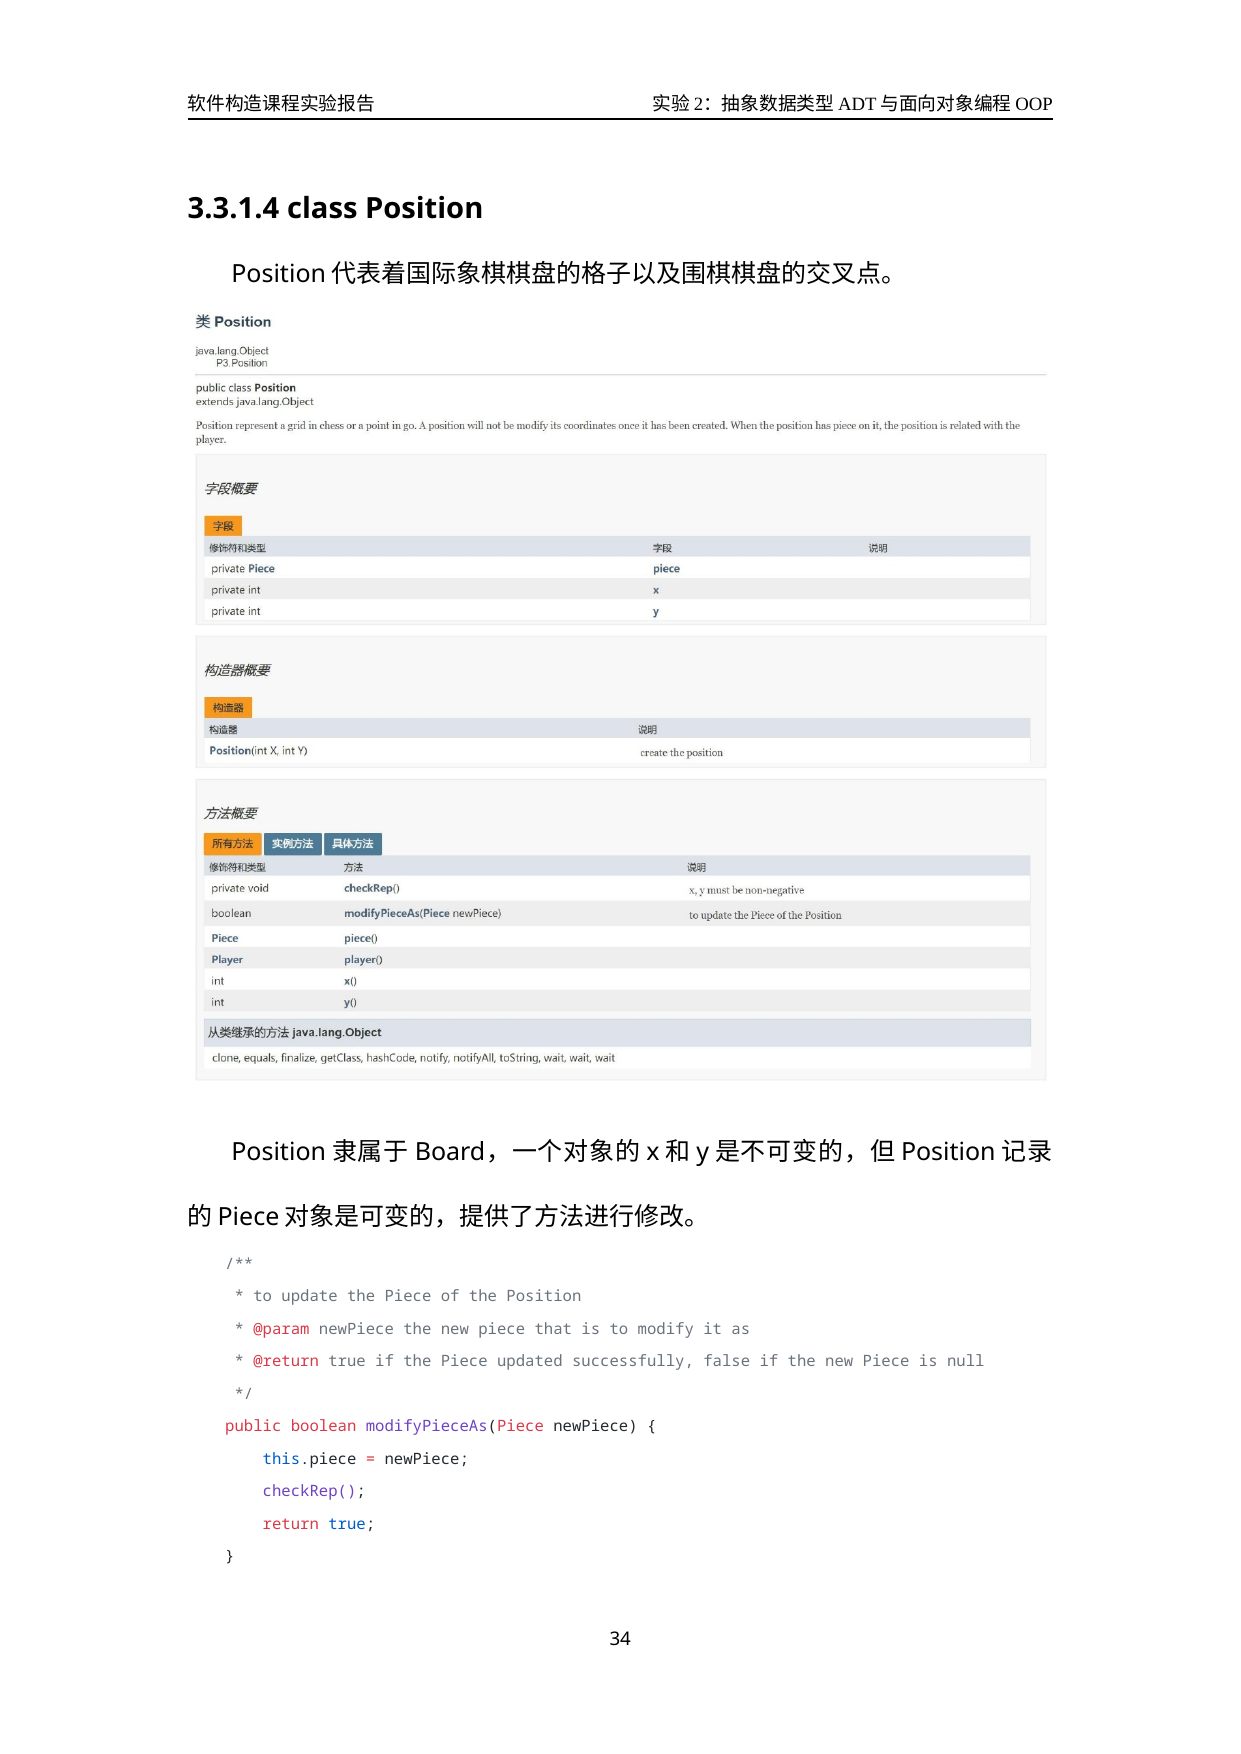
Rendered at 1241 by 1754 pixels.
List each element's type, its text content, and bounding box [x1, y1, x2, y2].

text * @param newPiece the new piece that is to modify it as [187, 1312, 1053, 1344]
text * @return true if the Piece updated successfully, false if the new Piece is null [187, 1344, 1053, 1377]
text /** [187, 1247, 1053, 1279]
subtitle class Position [187, 174, 1053, 239]
text return true; [187, 1507, 1053, 1539]
text */ [187, 1377, 1053, 1409]
text Position隶属于Board，一个对象的x和y是不可变的，但Position记录的Piece对象是可变的，提供了方法进行修改。 [187, 1117, 1053, 1247]
text Position代表着国际象棋棋盘的格子以及围棋棋盘的交叉点。 [187, 239, 1053, 304]
text * to update the Piece of the Position [187, 1279, 1053, 1312]
text } [187, 1539, 1053, 1572]
picture [187, 304, 1053, 1087]
text public boolean modifyPieceAs(Piece newPiece) { [187, 1409, 1053, 1442]
text checkRep(); [187, 1474, 1053, 1507]
text this.piece = newPiece; [187, 1442, 1053, 1474]
